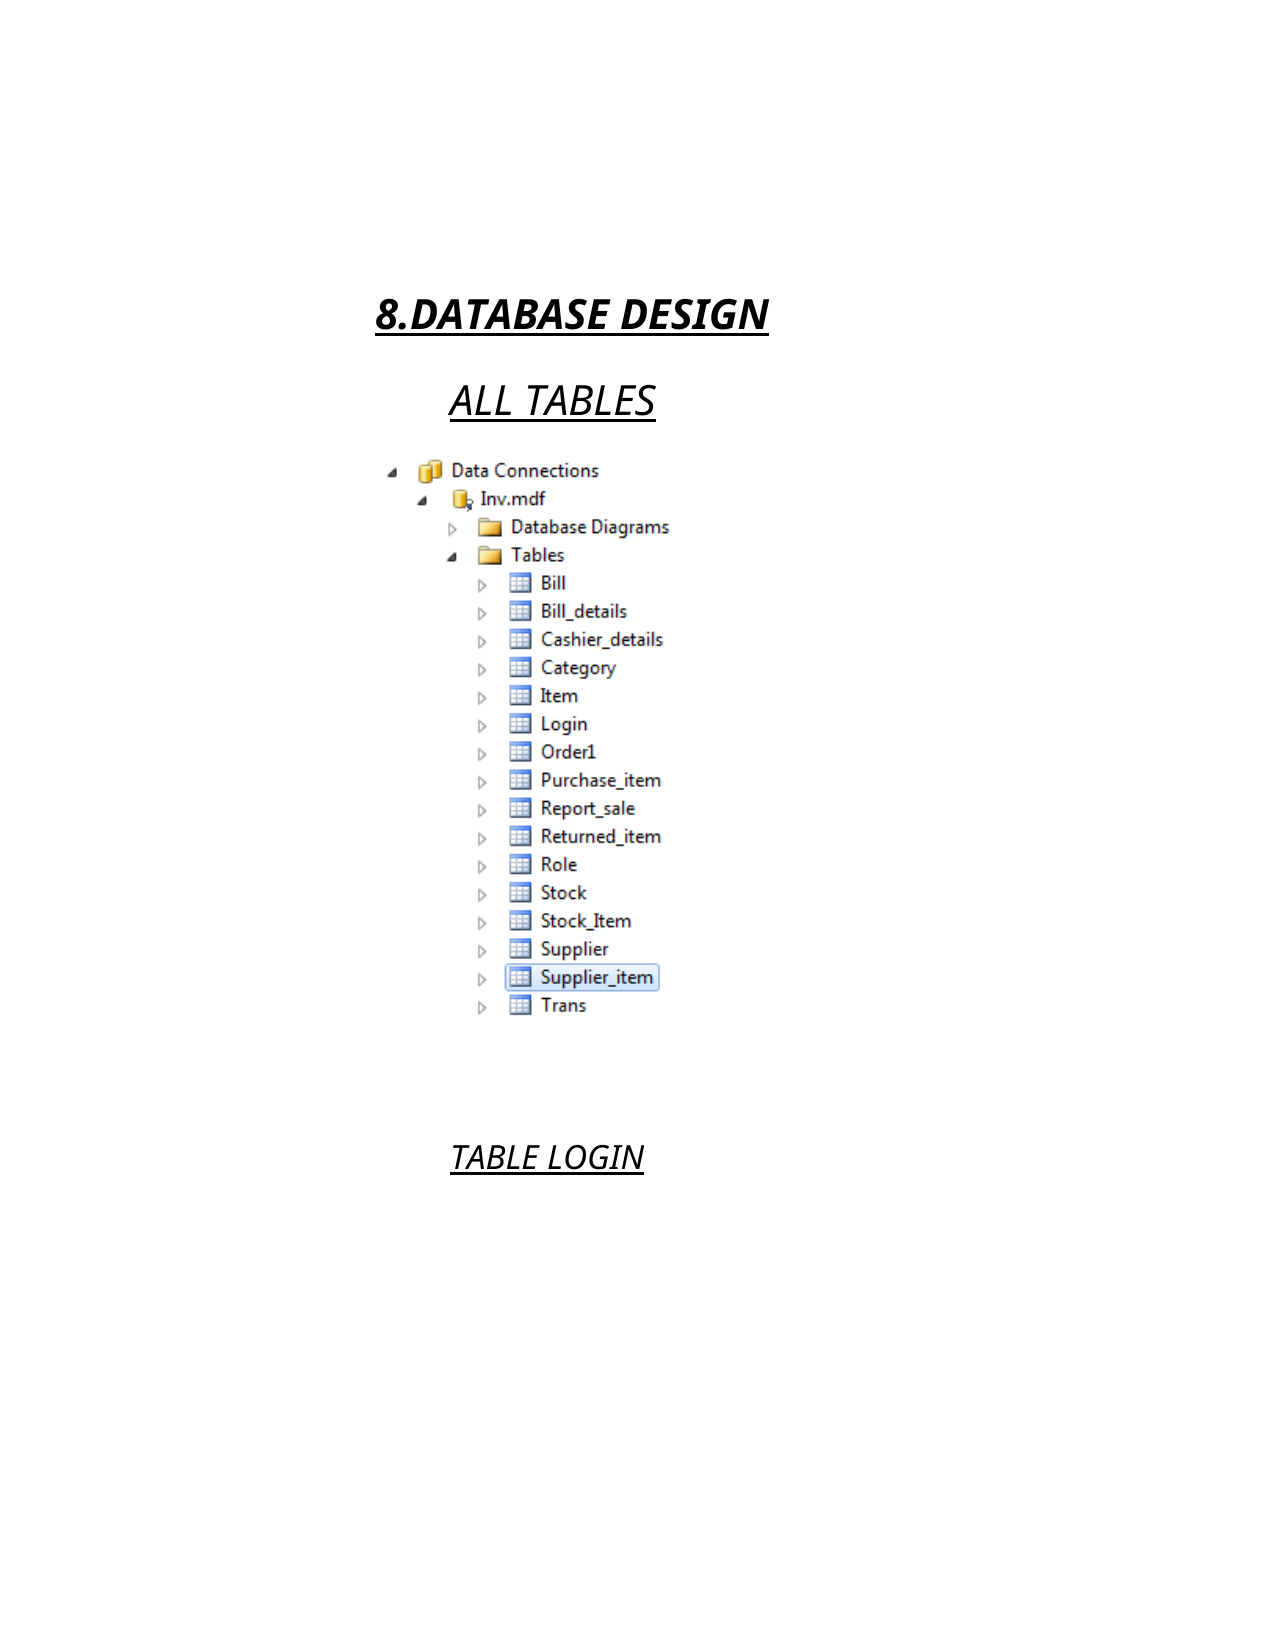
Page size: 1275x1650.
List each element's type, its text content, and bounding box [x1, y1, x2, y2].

text TABLE LOGIN [375, 1134, 1125, 1179]
text 8.DATABASE DESIGN [300, 285, 1125, 342]
text ALL TABLES [300, 371, 1125, 428]
picture [375, 457, 693, 1023]
